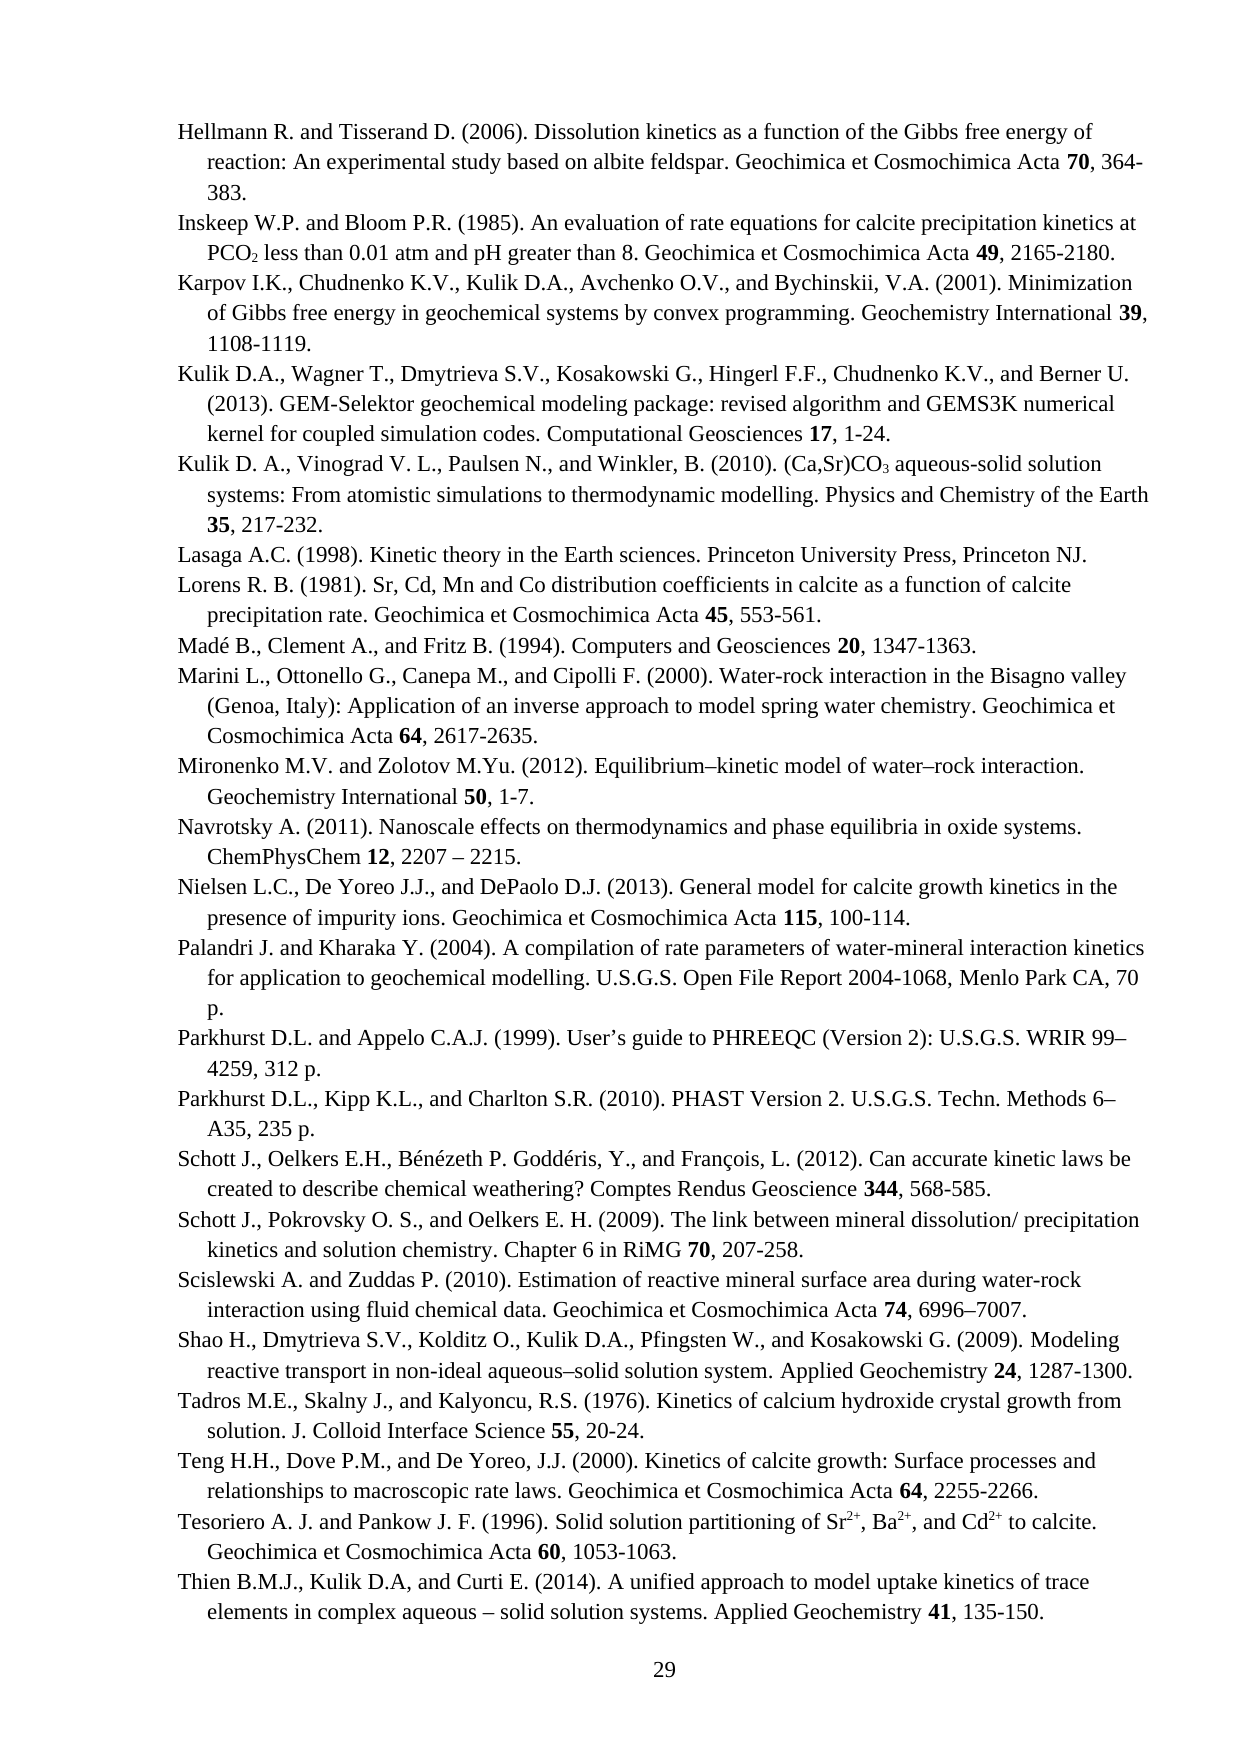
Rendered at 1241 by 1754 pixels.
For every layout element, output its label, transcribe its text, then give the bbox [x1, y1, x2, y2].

text Thien B.M.J., Kulik D.A, and Curti E. (2014). A unified approach to model uptake kinetics of trace elements in complex aqueous – solid solution systems. Applied Geochemistry 41, 135-150. [177, 1568, 1152, 1625]
text Lasaga A.C. (1998). Kinetic theory in the Earth sciences. Princeton University Press, Princeton NJ. [177, 541, 1152, 567]
text Navrotsky A. (2011). Nanoscale effects on thermodynamics and phase equilibria in oxide systems. ChemPhysChem 12, 2207 – 2215. [177, 813, 1152, 869]
text Shao H., Dmytrieva S.V., Kolditz O., Kulik D.A., Pfingsten W., and Kosakowski G. (2009). Modeling reactive transport in non-ideal aqueous–solid solution system. Applied Geochemistry 24, 1287-1300. [177, 1326, 1152, 1383]
text Karpov I.K., Chudnenko K.V., Kulik D.A., Avchenko O.V., and Bychinskii, V.A. (2001). Minimization of Gibbs free energy in geochemical systems by convex programming. Geochemistry International 39, 1108-1119. [177, 269, 1152, 356]
text Marini L., Ottonello G., Canepa M., and Cipolli F. (2000). Water-rock interaction in the Bisagno valley (Genoa, Italy): Application of an inverse approach to model spring water chemistry. Geochimica et Cosmochimica Acta 64, 2617-2635. [177, 662, 1152, 749]
text Tesoriero A. J. and Pankow J. F. (1996). Solid solution partitioning of Sr2+, Ba2+, and Cd2+ to calcite. Geochimica et Cosmochimica Acta 60, 1053-1063. [177, 1508, 1152, 1564]
text Mironenko M.V. and Zolotov M.Yu. (2012). Equilibrium–kinetic model of water–rock interaction. Geochemistry International 50, 1-7. [177, 752, 1152, 809]
text Schott J., Oelkers E.H., Bénézeth P. Goddéris, Y., and François, L. (2012). Can accurate kinetic laws be created to describe chemical weathering? Comptes Rendus Geoscience 344, 568-585. [177, 1145, 1152, 1202]
text Tadros M.E., Skalny J., and Kalyoncu, R.S. (1976). Kinetics of calcium hydroxide crystal growth from solution. J. Colloid Interface Science 55, 20-24. [177, 1387, 1152, 1443]
text Schott J., Pokrovsky O. S., and Oelkers E. H. (2009). The link between mineral dissolution/ precipitation kinetics and solution chemistry. Chapter 6 in RiMG 70, 207-258. [177, 1206, 1152, 1262]
text Kulik D. A., Vinograd V. L., Paulsen N., and Winkler, B. (2010). (Ca,Sr)CO3 aqueous-solid solution systems: From atomistic simulations to thermodynamic modelling. Physics and Chemistry of the Earth 35, 217-232. [177, 450, 1152, 537]
text Nielsen L.C., De Yoreo J.J., and DePaolo D.J. (2013). General model for calcite growth kinetics in the presence of impurity ions. Geochimica et Cosmochimica Acta 115, 100-114. [177, 873, 1152, 930]
text Scislewski A. and Zuddas P. (2010). Estimation of reactive mineral surface area during water-rock interaction using fluid chemical data. Geochimica et Cosmochimica Acta 74, 6996–7007. [177, 1266, 1152, 1323]
text Parkhurst D.L. and Appelo C.A.J. (1999). User’s guide to PHREEQC (Version 2): U.S.G.S. WRIR 99–4259, 312 p. [177, 1024, 1152, 1081]
text Palandri J. and Kharaka Y. (2004). A compilation of rate parameters of water-mineral interaction kinetics for application to geochemical modelling. U.S.G.S. Open File Report 2004-1068, Menlo Park CA, 70 p. [177, 934, 1152, 1021]
text Teng H.H., Dove P.M., and De Yoreo, J.J. (2000). Kinetics of calcite growth: Surface processes and relationships to macroscopic rate laws. Geochimica et Cosmochimica Acta 64, 2255-2266. [177, 1447, 1152, 1504]
text Madé B., Clement A., and Fritz B. (1994). Computers and Geosciences 20, 1347-1363. [177, 632, 1152, 658]
text Parkhurst D.L., Kipp K.L., and Charlton S.R. (2010). PHAST Version 2. U.S.G.S. Techn. Methods 6–A35, 235 p. [177, 1085, 1152, 1141]
text Lorens R. B. (1981). Sr, Cd, Mn and Co distribution coefficients in calcite as a function of calcite precipitation rate. Geochimica et Cosmochimica Acta 45, 553-561. [177, 571, 1152, 628]
text Hellmann R. and Tisserand D. (2006). Dissolution kinetics as a function of the Gibbs free energy of reaction: An experimental study based on albite feldspar. Geochimica et Cosmochimica Acta 70, 364-383. [177, 118, 1152, 205]
text Kulik D.A., Wagner T., Dmytrieva S.V., Kosakowski G., Hingerl F.F., Chudnenko K.V., and Berner U. (2013). GEM-Selektor geochemical modeling package: revised algorithm and GEMS3K numerical kernel for coupled simulation codes. Computational Geosciences 17, 1-24. [177, 360, 1152, 447]
text Inskeep W.P. and Bloom P.R. (1985). An evaluation of rate equations for calcite precipitation kinetics at PCO2 less than 0.01 atm and pH greater than 8. Geochimica et Cosmochimica Acta 49, 2165-2180. [177, 209, 1152, 265]
